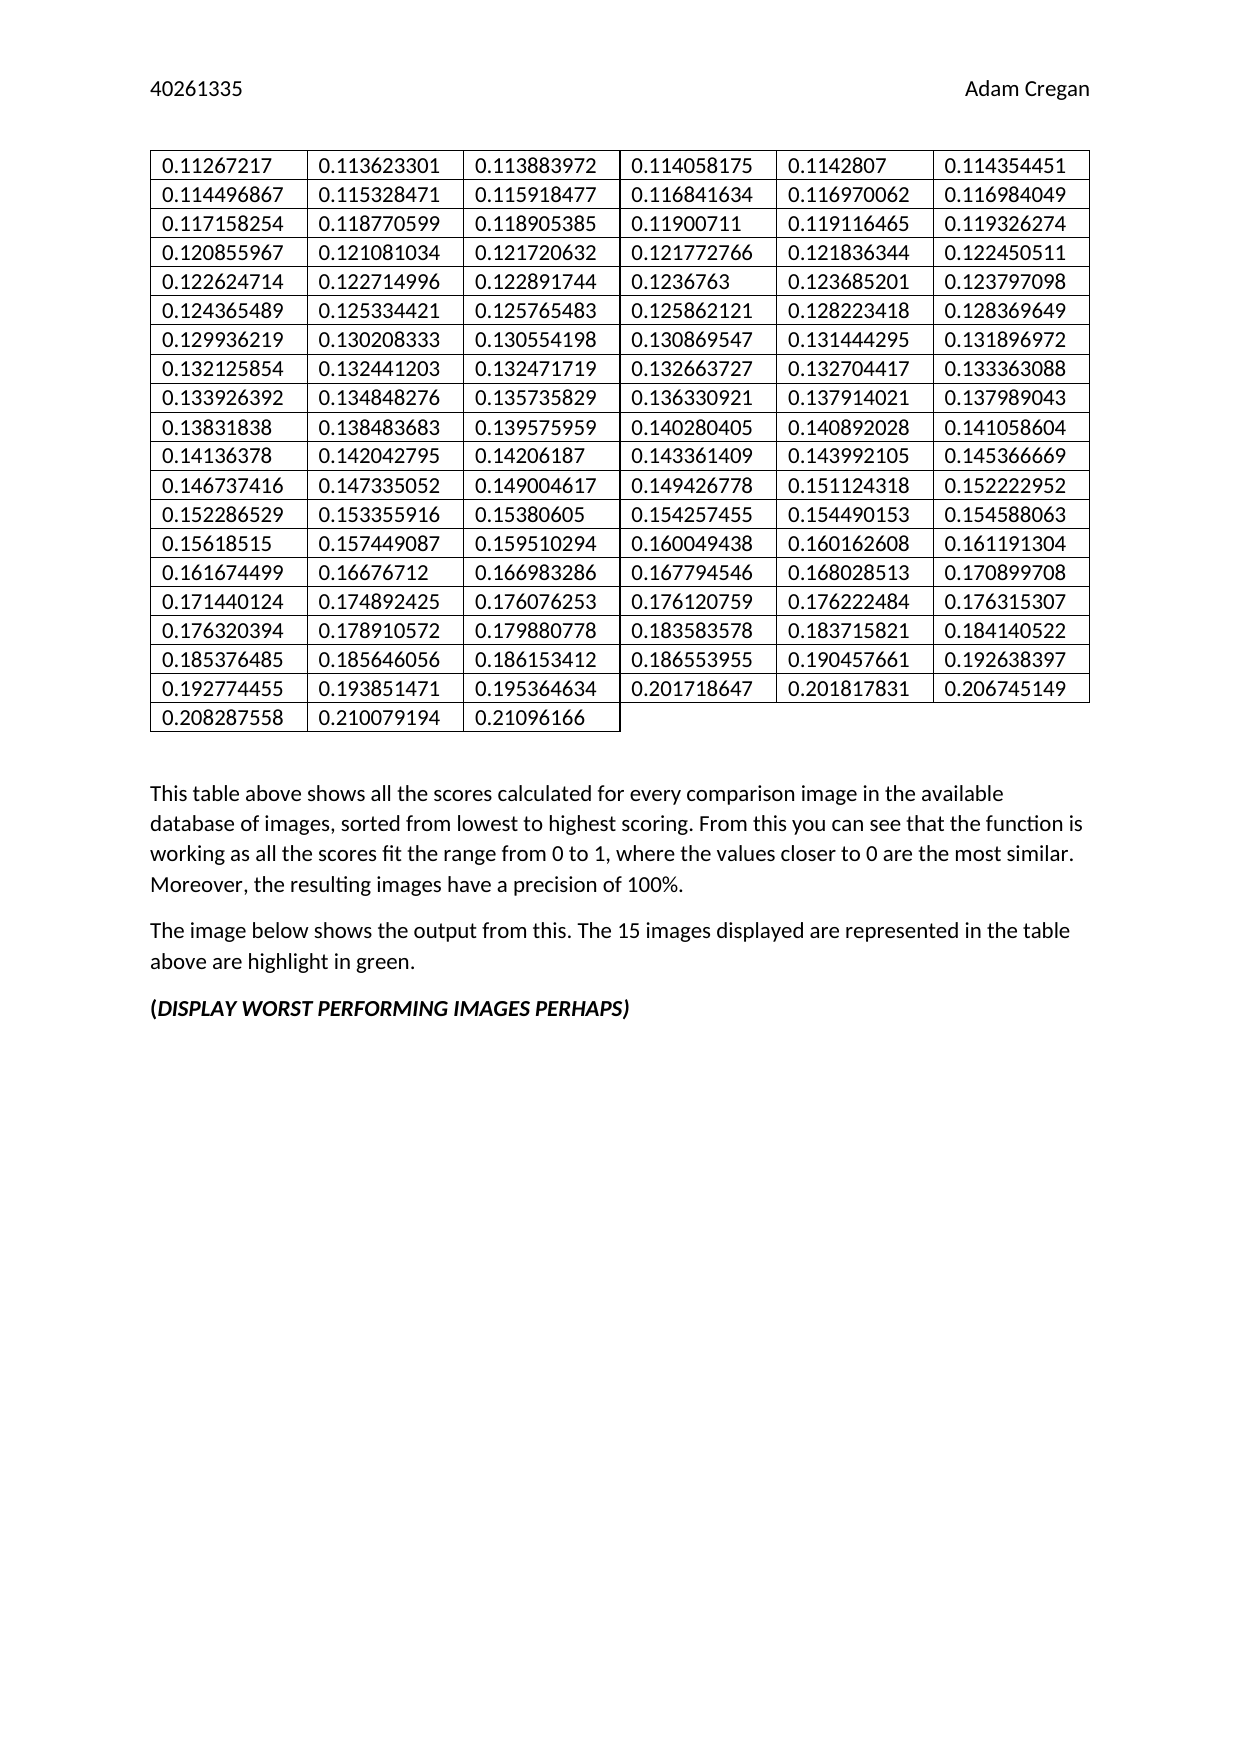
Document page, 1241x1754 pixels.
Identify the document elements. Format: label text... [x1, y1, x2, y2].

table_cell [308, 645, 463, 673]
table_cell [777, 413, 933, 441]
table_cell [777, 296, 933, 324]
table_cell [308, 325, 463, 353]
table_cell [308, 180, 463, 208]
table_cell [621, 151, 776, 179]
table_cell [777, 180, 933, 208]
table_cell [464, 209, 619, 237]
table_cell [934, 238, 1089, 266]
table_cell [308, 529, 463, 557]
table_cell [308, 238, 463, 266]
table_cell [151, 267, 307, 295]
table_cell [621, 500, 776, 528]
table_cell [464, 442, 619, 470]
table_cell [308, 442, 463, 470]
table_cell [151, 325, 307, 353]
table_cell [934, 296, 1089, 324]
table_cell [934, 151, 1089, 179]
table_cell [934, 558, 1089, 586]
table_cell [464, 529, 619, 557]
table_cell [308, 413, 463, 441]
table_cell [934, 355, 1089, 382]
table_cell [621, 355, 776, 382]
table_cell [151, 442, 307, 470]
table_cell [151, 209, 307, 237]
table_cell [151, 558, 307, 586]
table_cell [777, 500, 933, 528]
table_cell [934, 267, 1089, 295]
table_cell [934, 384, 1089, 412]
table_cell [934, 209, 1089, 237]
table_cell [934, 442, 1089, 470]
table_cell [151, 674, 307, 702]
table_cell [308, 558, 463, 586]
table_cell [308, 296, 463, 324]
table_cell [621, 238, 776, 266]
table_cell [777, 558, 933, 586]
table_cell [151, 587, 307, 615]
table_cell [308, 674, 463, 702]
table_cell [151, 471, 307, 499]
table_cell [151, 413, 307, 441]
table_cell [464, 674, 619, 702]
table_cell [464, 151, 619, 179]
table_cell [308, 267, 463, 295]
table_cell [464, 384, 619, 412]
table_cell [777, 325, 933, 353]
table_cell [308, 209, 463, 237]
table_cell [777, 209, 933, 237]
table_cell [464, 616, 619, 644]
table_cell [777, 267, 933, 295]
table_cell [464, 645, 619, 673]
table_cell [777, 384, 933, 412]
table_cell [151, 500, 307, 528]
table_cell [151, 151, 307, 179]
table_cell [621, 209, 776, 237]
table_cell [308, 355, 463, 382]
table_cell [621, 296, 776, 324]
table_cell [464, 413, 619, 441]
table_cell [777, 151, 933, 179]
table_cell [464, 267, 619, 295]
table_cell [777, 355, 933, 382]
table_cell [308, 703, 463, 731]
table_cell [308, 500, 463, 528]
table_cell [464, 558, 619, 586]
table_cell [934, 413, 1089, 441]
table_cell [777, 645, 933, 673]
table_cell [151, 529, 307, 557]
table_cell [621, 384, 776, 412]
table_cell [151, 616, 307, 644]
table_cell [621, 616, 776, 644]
text The image below shows the output from this. The 15 images displayed are represented in the table above are highlight in green. [150, 917, 1090, 975]
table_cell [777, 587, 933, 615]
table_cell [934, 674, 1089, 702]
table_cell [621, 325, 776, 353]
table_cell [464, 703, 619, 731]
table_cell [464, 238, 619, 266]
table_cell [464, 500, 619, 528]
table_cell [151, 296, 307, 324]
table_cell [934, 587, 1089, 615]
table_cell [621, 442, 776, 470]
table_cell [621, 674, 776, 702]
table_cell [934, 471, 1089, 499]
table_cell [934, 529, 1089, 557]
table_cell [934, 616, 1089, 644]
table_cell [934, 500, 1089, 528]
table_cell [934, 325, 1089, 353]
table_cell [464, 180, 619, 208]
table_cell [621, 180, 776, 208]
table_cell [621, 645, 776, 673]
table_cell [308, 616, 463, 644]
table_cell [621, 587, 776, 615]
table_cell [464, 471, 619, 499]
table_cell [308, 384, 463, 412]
text This table above shows all the scores calculated for every comparison image in the available database of images, sorted from lowest to highest scoring. From this you can see that the function is working as all the scores fit the range from 0 to 1, where the values closer to 0 are the most similar. Moreover, the resulting images have a precision of 100%. [150, 779, 1090, 898]
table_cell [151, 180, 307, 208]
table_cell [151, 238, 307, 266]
text (DISPLAY WORST PERFORMING IMAGES PERHAPS) [150, 994, 1090, 1022]
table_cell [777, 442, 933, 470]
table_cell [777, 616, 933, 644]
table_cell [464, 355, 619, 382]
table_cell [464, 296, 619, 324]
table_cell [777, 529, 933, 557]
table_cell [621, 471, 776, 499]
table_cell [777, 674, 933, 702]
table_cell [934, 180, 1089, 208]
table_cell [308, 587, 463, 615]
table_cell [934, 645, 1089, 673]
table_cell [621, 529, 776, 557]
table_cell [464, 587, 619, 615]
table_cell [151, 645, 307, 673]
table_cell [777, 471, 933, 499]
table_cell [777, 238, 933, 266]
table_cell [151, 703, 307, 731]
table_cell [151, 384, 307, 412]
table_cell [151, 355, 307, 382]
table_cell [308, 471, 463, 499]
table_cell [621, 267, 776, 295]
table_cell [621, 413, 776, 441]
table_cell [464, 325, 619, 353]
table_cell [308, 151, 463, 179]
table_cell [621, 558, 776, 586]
